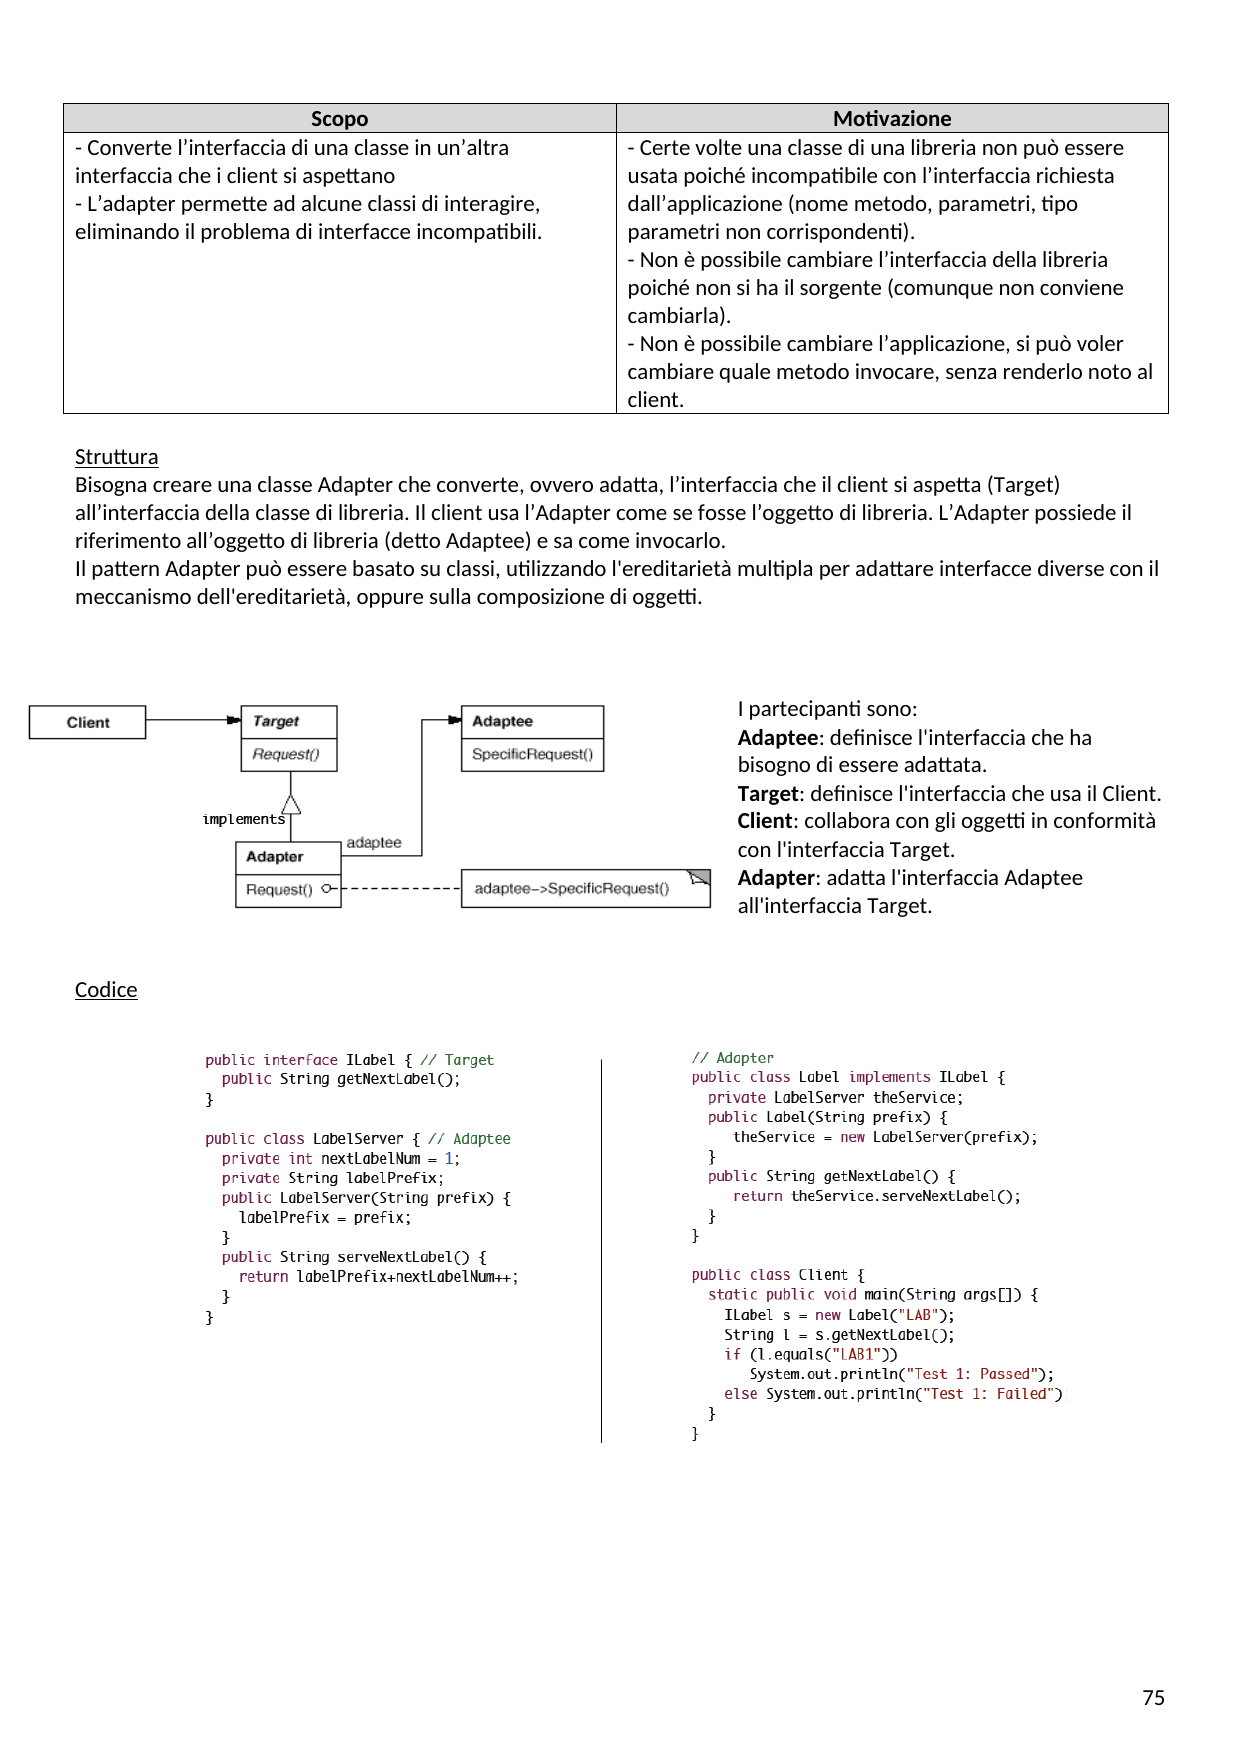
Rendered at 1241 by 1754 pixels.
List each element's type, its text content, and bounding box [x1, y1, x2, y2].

text Adapter: adatta l'interfaccia Adaptee all'interfaccia Target. [719, 863, 1165, 919]
text Codice [75, 975, 1165, 1003]
text I partecipanti sono: [75, 694, 1165, 723]
text Struttura [75, 442, 1165, 470]
text Client: collabora con gli oggetti in conformità con l'interfaccia Target. [719, 807, 1165, 863]
picture [26, 698, 719, 931]
text Adaptee: definisce l'interfaccia che ha bisogno di essere adattata. [719, 723, 1165, 779]
table_header Scopo [64, 104, 616, 132]
text Target: definisce l'interfaccia che usa il Client. [719, 779, 1165, 807]
picture [174, 1030, 1067, 1449]
table_cell - Certe volte una classe di una libreria non può essere usata poiché incompatibile con l’interfaccia richiesta dall’applicazione (nome metodo, parametri, tipo parametri non corrispondenti). - Non è possibile cambiare l’interfaccia della libreria poiché non si ha il sorgente (comunque non conviene cambiarla). - Non è possibile cambiare l’applicazione, si può voler cambiare quale metodo invocare, senza renderlo noto al client. [617, 133, 1168, 413]
table_cell - Converte l’interfaccia di una classe in un’altra interfaccia che i client si aspettano - L’adapter permette ad alcune classi di interagire, eliminando il problema di interfacce incompatibili. [64, 133, 616, 413]
table_header Motivazione [617, 104, 1168, 132]
text Il pattern Adapter può essere basato su classi, utilizzando l'ereditarietà multipla per adattare interfacce diverse con il meccanismo dell'ereditarietà, oppure sulla composizione di oggetti. [75, 554, 1165, 611]
text Bisogna creare una classe Adapter che converte, ovvero adatta, l’interfaccia che il client si aspetta (Target) all’interfaccia della classe di libreria. Il client usa l’Adapter come se fosse l’oggetto di libreria. L’Adapter possiede il riferimento all’oggetto di libreria (detto Adaptee) e sa come invocarlo. [75, 470, 1165, 554]
